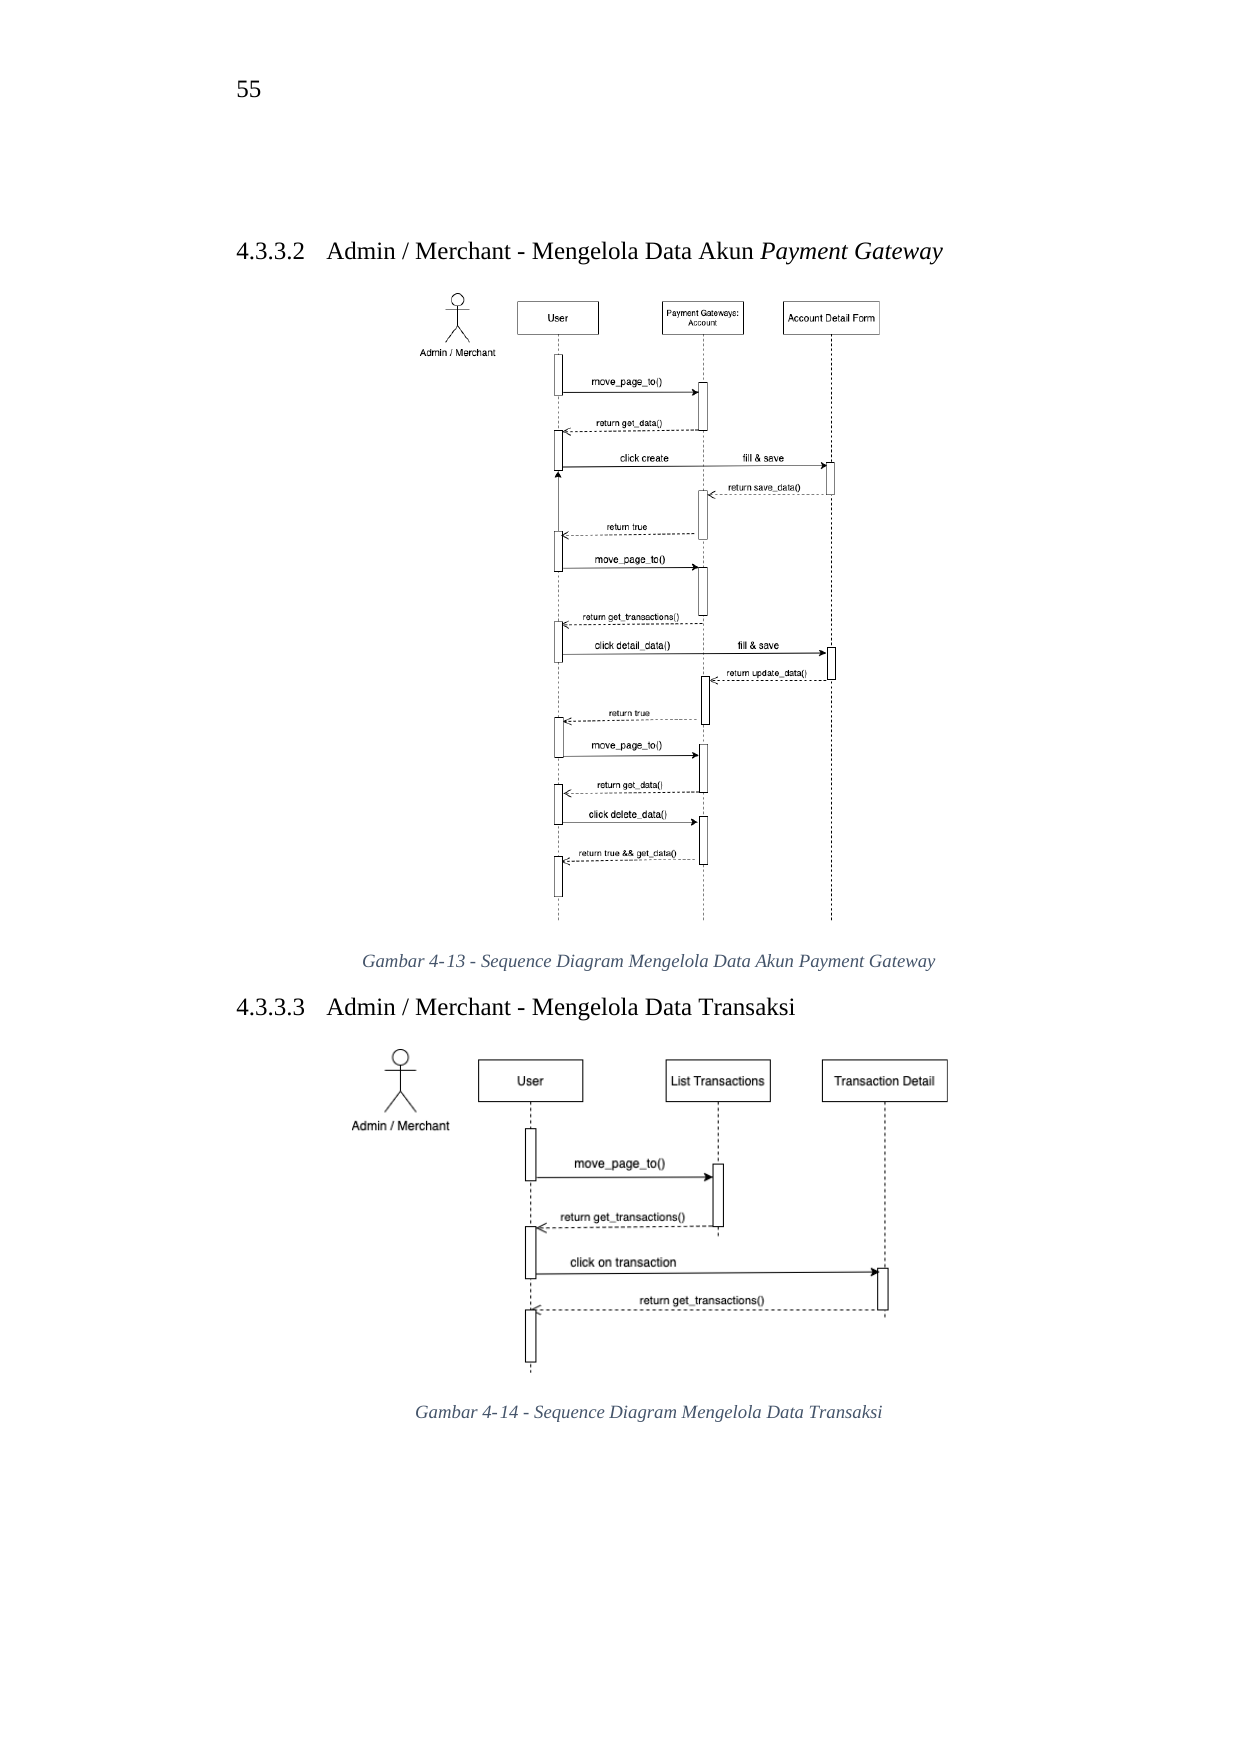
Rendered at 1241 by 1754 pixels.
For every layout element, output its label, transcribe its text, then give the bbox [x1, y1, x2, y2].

subtitle Admin / Merchant - Mengelola Data Akun Payment Gateway [236, 236, 1063, 265]
subtitle Admin / Merchant - Mengelola Data Transaksi [236, 992, 1063, 1021]
picture [419, 293, 880, 921]
picture [351, 1049, 948, 1373]
